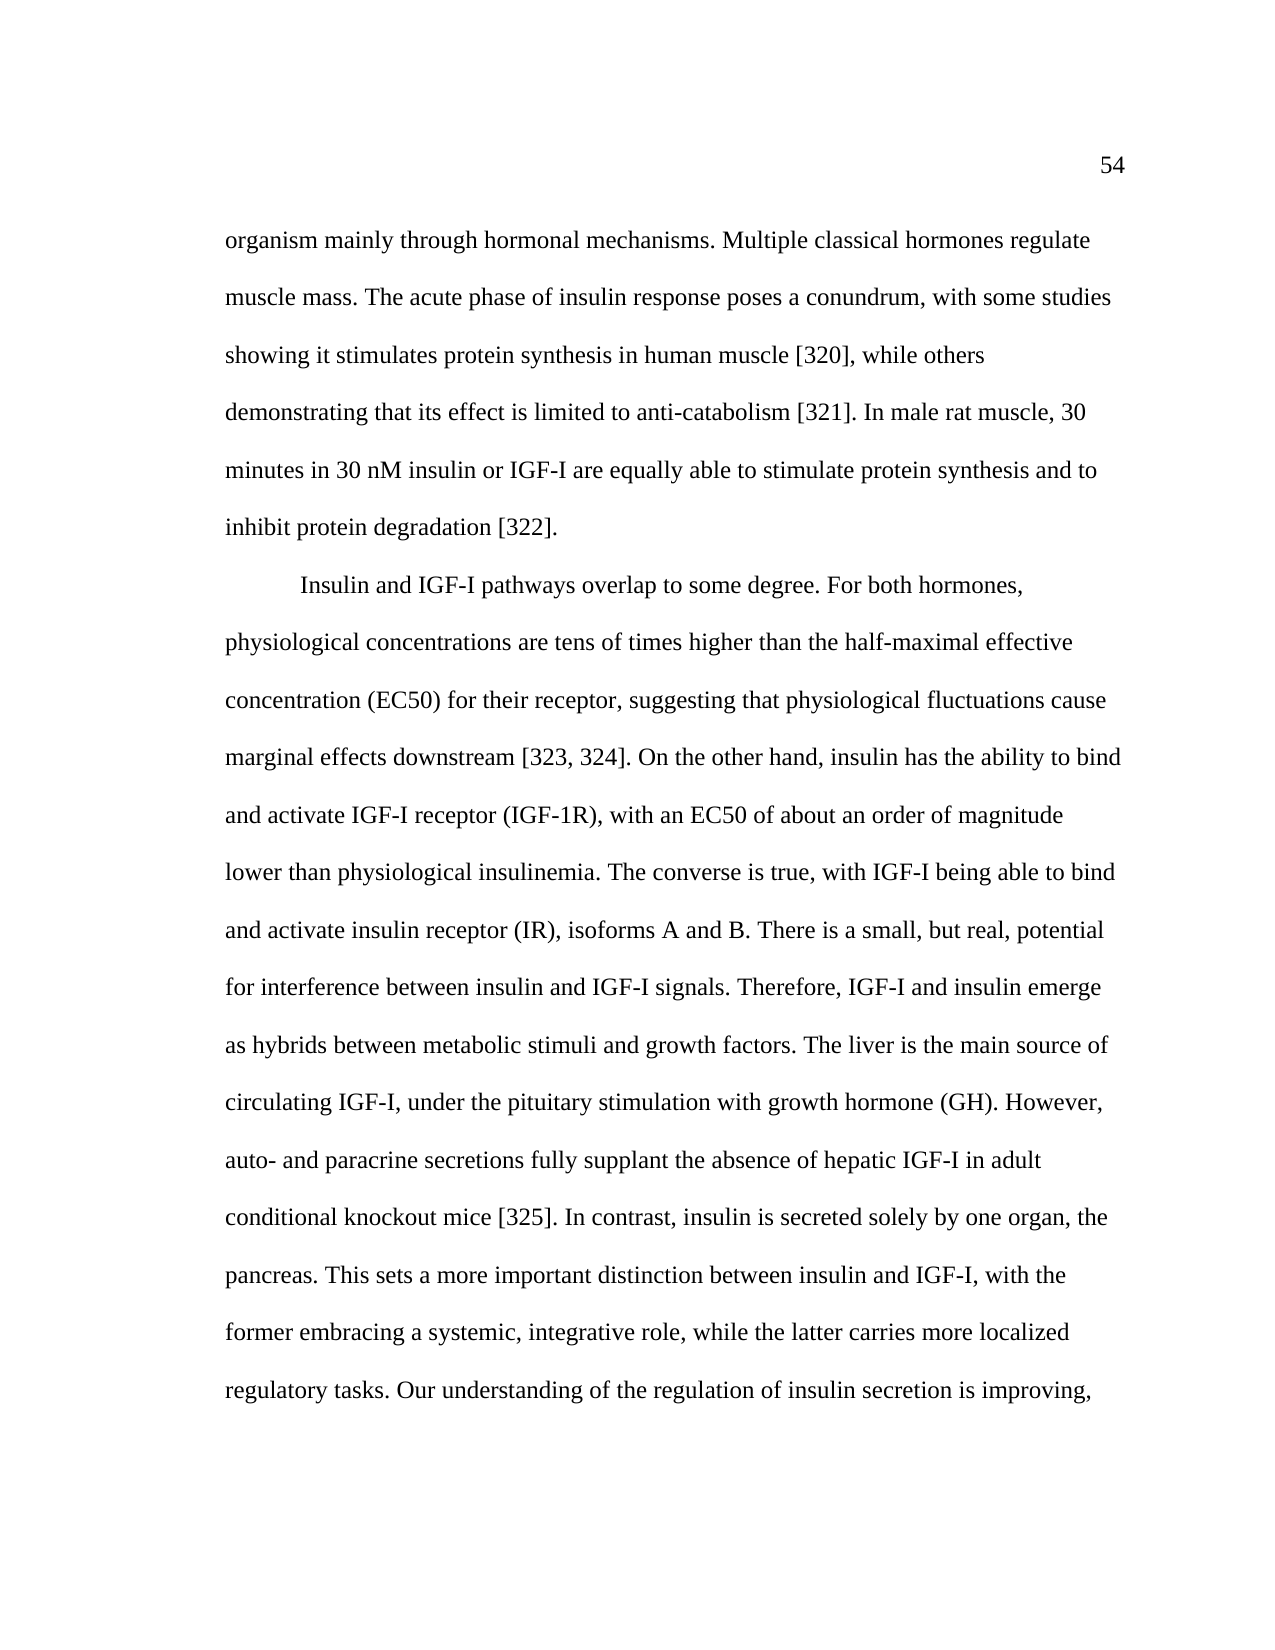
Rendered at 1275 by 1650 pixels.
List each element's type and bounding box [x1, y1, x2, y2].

text [225, 225, 1125, 541]
text [225, 570, 1125, 1404]
